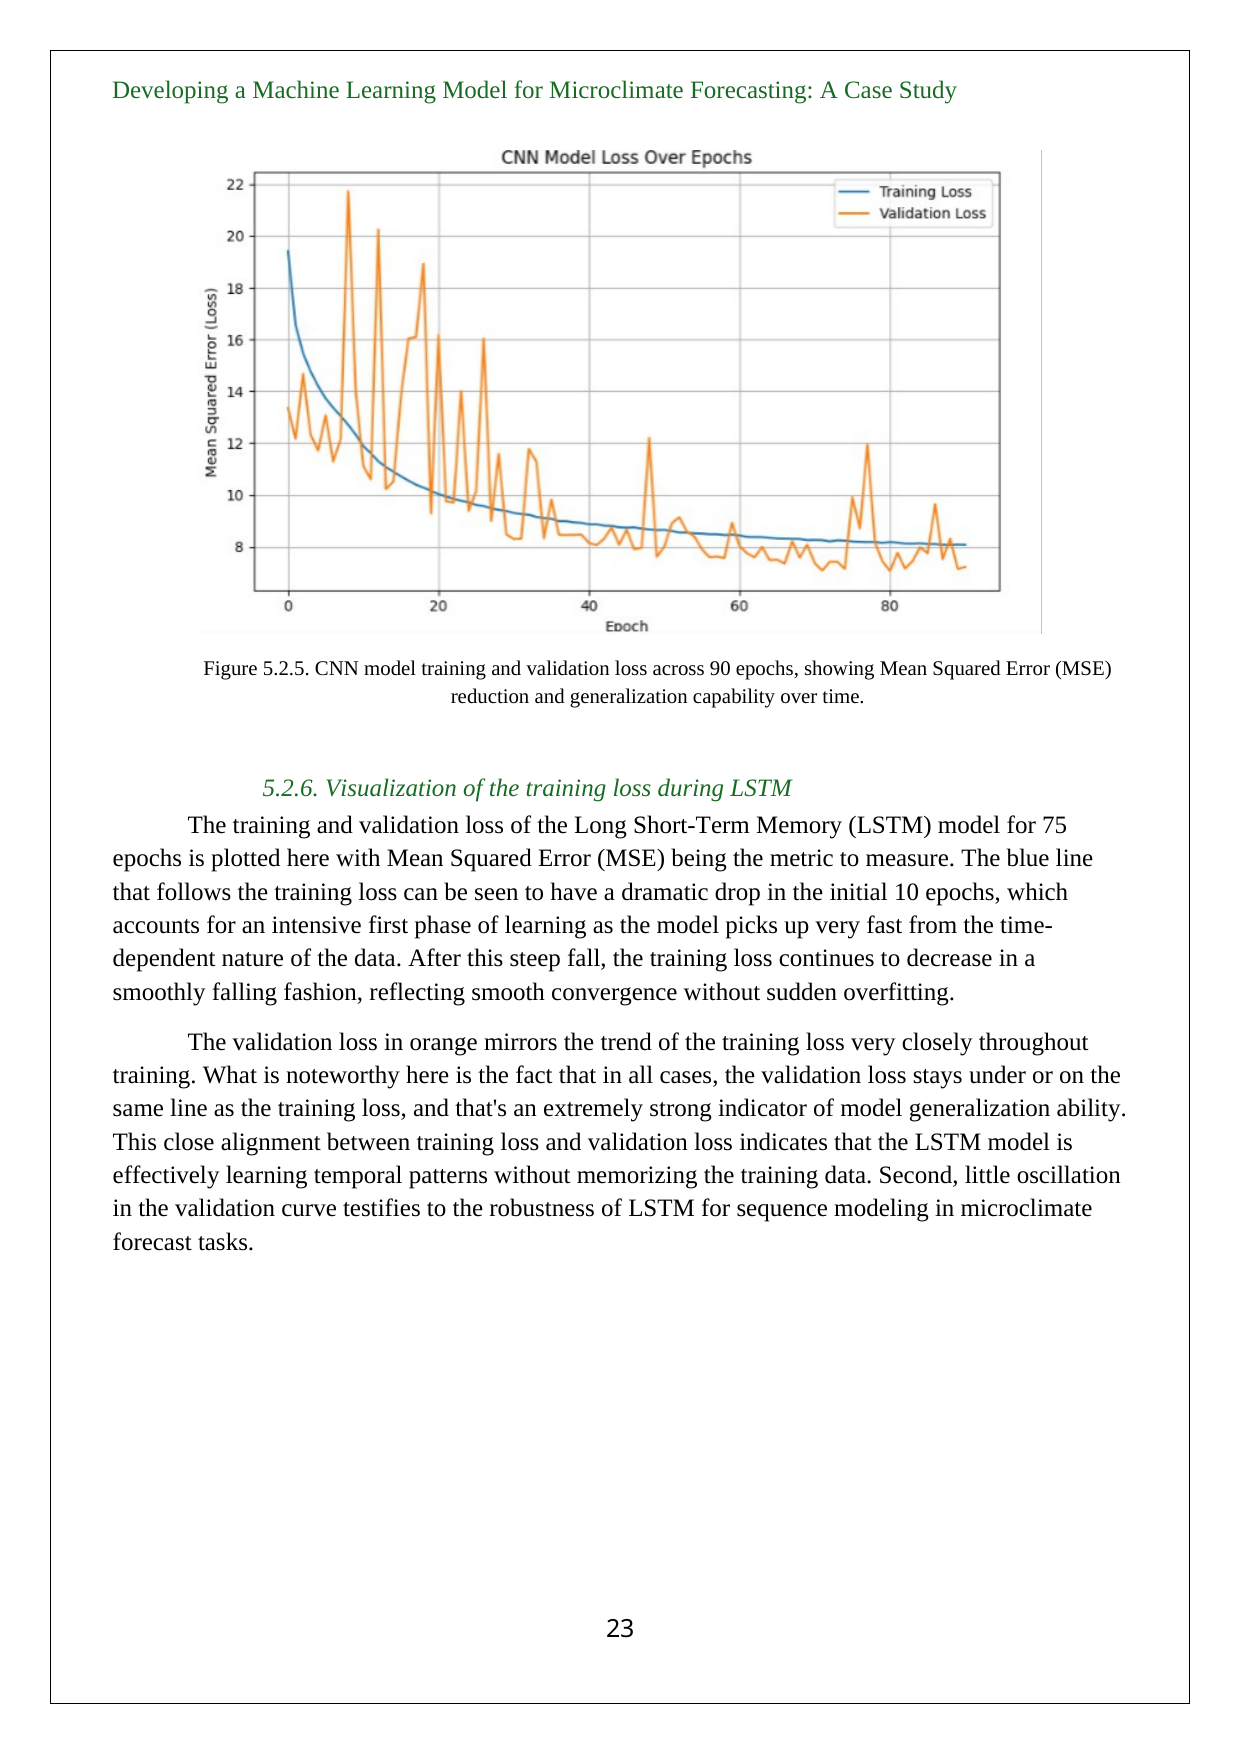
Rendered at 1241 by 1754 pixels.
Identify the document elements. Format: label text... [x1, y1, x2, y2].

subtitle 5.2.6. Visualization of the training loss during LSTM [187, 773, 1128, 801]
picture [198, 150, 1043, 634]
text The validation loss in orange mirrors the trend of the training loss very closely throughout training. What is noteworthy here is the fact that in all cases, the validation loss stays under or on the same line as the training loss, and that's an extremely strong indicator of model generalization ability. This close alignment between training loss and validation loss indicates that the LSTM model is effectively learning temporal patterns without memorizing the training data. Second, little oscillation in the validation curve testifies to the robustness of LSTM for sequence modeling in microclimate forecast tasks. [112, 1027, 1128, 1256]
text Figure 5.2.5. CNN model training and validation loss across 90 epochs, showing Mean Squared Error (MSE) reduction and generalization capability over time. [187, 656, 1128, 708]
text The training and validation loss of the Long Short-Term Memory (LSTM) model for 75 epochs is plotted here with Mean Squared Error (MSE) being the metric to measure. The blue line that follows the training loss can be seen to have a dramatic drop in the initial 10 epochs, which accounts for an intensive first phase of learning as the model picks up very fast from the time-dependent nature of the data. After this steep fall, the training loss continues to decrease in a smoothly falling fashion, reflecting smooth convergence without sudden overfitting. [112, 810, 1128, 1006]
